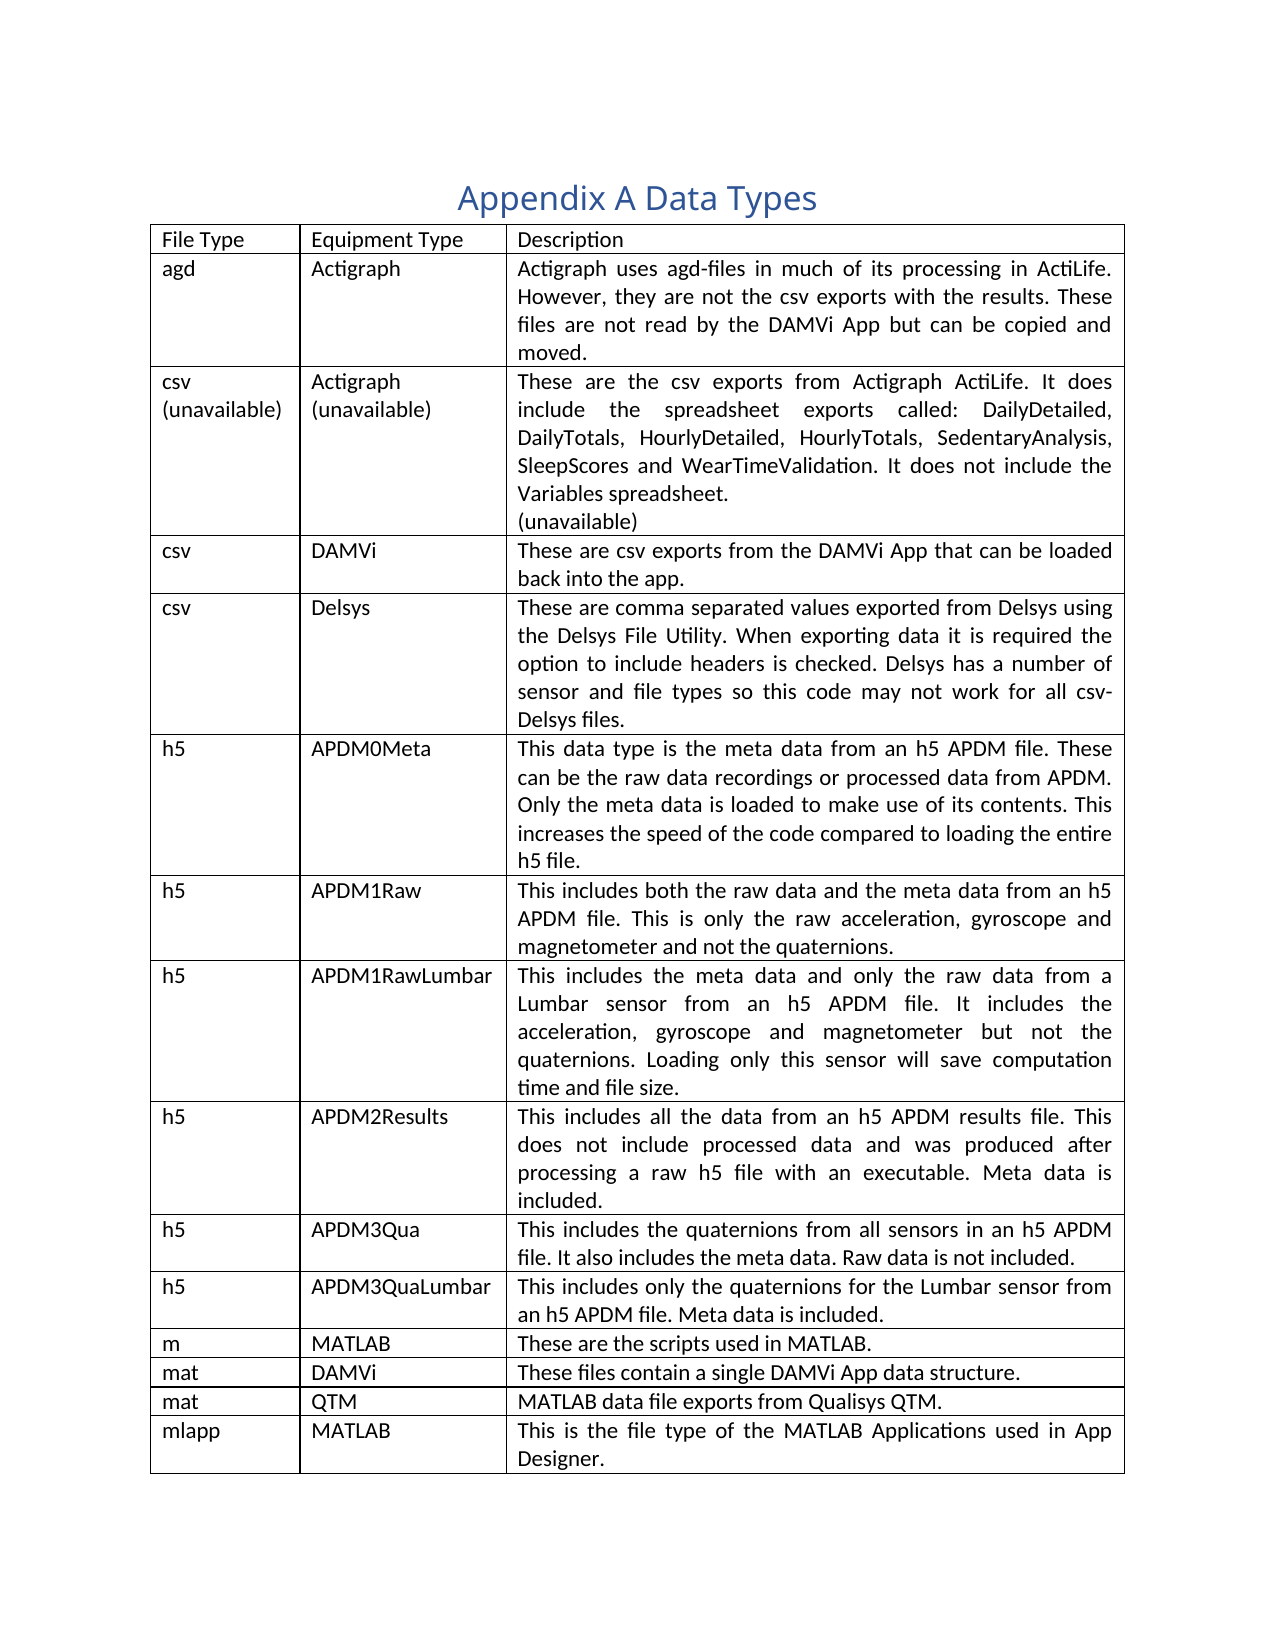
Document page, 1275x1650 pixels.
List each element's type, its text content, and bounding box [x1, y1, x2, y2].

table_cell h5 [151, 1102, 299, 1214]
table_cell mat [151, 1358, 299, 1386]
table_cell APDM1RawLumbar [301, 961, 506, 1101]
table_cell csv (unavailable) [151, 367, 299, 535]
table_cell This includes the meta data and only the raw data from a Lumbar sensor from an h5 APDM file. It includes the acceleration, gyroscope and magnetometer but not the quaternions. Loading only this sensor will save computation time and file size. [507, 961, 1124, 1101]
table_cell DAMVi [301, 1358, 506, 1386]
table_cell This is the file type of the MATLAB Applications used in App Designer. [507, 1416, 1124, 1472]
table_cell These are comma separated values exported from Delsys using the Delsys File Utility. When exporting data it is required the option to include headers is checked. Delsys has a number of sensor and file types so this code may not work for all csv-Delsys files. [507, 594, 1124, 733]
table_cell h5 [151, 1272, 299, 1328]
table_cell mlapp [151, 1416, 299, 1472]
table_cell MATLAB [301, 1329, 506, 1357]
table_cell h5 [151, 735, 299, 875]
table_cell These are the scripts used in MATLAB. [507, 1329, 1124, 1357]
table_cell csv [151, 536, 299, 592]
table_cell This includes all the data from an h5 APDM results file. This does not include processed data and was produced after processing a raw h5 file with an executable. Meta data is included. [507, 1102, 1124, 1214]
table_cell Actigraph [301, 254, 506, 366]
table_cell APDM1Raw [301, 876, 506, 960]
table_cell This includes only the quaternions for the Lumbar sensor from an h5 APDM file. Meta data is included. [507, 1272, 1124, 1328]
table_cell csv [151, 594, 299, 733]
table_cell agd [151, 254, 299, 366]
table_cell These are csv exports from the DAMVi App that can be loaded back into the app. [507, 536, 1124, 592]
table_cell This includes both the raw data and the meta data from an h5 APDM file. This is only the raw acceleration, gyroscope and magnetometer and not the quaternions. [507, 876, 1124, 960]
table_cell h5 [151, 961, 299, 1101]
table_cell APDM3Qua [301, 1215, 506, 1271]
table_header Equipment Type [301, 225, 506, 253]
table_cell MATLAB data file exports from Qualisys QTM. [507, 1388, 1124, 1415]
table_cell These files contain a single DAMVi App data structure. [507, 1358, 1124, 1386]
table_cell MATLAB [301, 1416, 506, 1472]
table_cell Actigraph uses agd-files in much of its processing in ActiLife. However, they are not the csv exports with the results. These files are not read by the DAMVi App but can be copied and moved. [507, 254, 1124, 366]
table_cell APDM0Meta [301, 735, 506, 875]
table_header File Type [151, 225, 299, 253]
table_cell h5 [151, 876, 299, 960]
table_cell APDM3QuaLumbar [301, 1272, 506, 1328]
subtitle Appendix A Data Types [150, 175, 1125, 220]
table_cell DAMVi [301, 536, 506, 592]
table_cell APDM2Results [301, 1102, 506, 1214]
table_header Description [507, 225, 1124, 253]
table_cell Delsys [301, 594, 506, 733]
table_cell m [151, 1329, 299, 1357]
table_cell These are the csv exports from Actigraph ActiLife. It does include the spreadsheet exports called: DailyDetailed, DailyTotals, HourlyDetailed, HourlyTotals, SedentaryAnalysis, SleepScores and WearTimeValidation. It does not include the Variables spreadsheet. (unavailable) [507, 367, 1124, 535]
table_cell Actigraph (unavailable) [301, 367, 506, 535]
table_cell This data type is the meta data from an h5 APDM file. These can be the raw data recordings or processed data from APDM. Only the meta data is loaded to make use of its contents. This increases the speed of the code compared to loading the entire h5 file. [507, 735, 1124, 875]
table_cell h5 [151, 1215, 299, 1271]
table_cell mat [151, 1388, 299, 1415]
table_cell This includes the quaternions from all sensors in an h5 APDM file. It also includes the meta data. Raw data is not included. [507, 1215, 1124, 1271]
table_cell QTM [301, 1388, 506, 1415]
